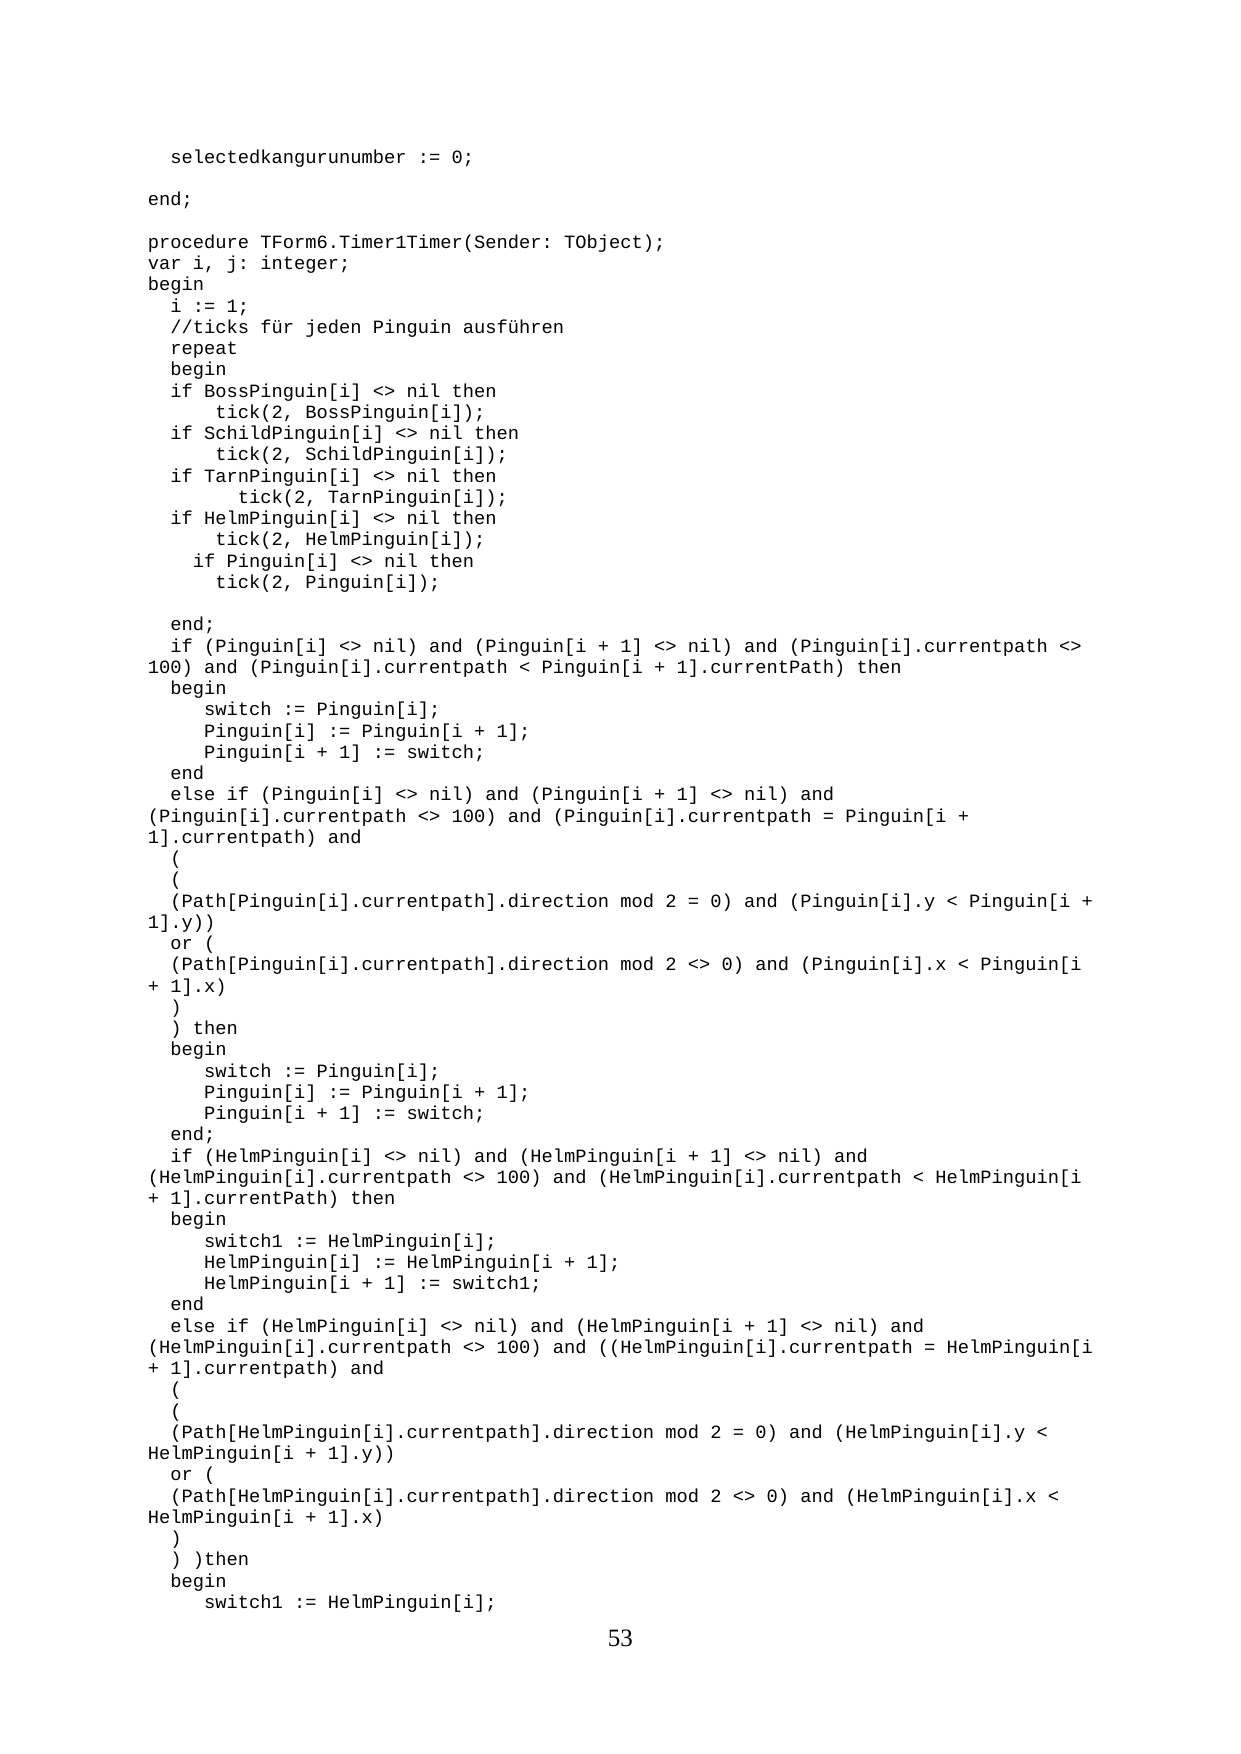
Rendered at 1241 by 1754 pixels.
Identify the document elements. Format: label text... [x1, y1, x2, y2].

text begin [148, 1040, 1093, 1061]
text (Path[Pinguin[i].currentpath].direction mod 2 = 0) and (Pinguin[i].y < Pinguin[i + 1].y)) [148, 891, 1093, 934]
text begin [148, 1210, 1093, 1231]
text tick(2, SchildPinguin[i]); [148, 445, 1093, 466]
text if SchildPinguin[i] <> nil then [148, 424, 1093, 445]
text (Path[HelmPinguin[i].currentpath].direction mod 2 <> 0) and (HelmPinguin[i].x < HelmPinguin[i + 1].x) [148, 1486, 1093, 1529]
text HelmPinguin[i] := HelmPinguin[i + 1]; [148, 1253, 1093, 1274]
text var i, j: integer; [148, 254, 1093, 275]
text begin [148, 360, 1093, 381]
text end; [148, 1125, 1093, 1146]
text tick(2, HelmPinguin[i]); [148, 530, 1093, 551]
text Pinguin[i] := Pinguin[i + 1]; [148, 721, 1093, 743]
text tick(2, Pinguin[i]); [148, 573, 1093, 594]
text ) [148, 1529, 1093, 1550]
text ( [148, 849, 1093, 870]
text if TarnPinguin[i] <> nil then [148, 466, 1093, 488]
text tick(2, TarnPinguin[i]); [148, 488, 1093, 509]
text switch := Pinguin[i]; [148, 1061, 1093, 1083]
text end; [148, 615, 1093, 636]
text if Pinguin[i] <> nil then [148, 551, 1093, 573]
text repeat [148, 339, 1093, 360]
text else if (Pinguin[i] <> nil) and (Pinguin[i + 1] <> nil) and (Pinguin[i].currentpath <> 100) and (Pinguin[i].currentpath = Pinguin[i + 1].currentpath) and [148, 785, 1093, 849]
text switch1 := HelmPinguin[i]; [148, 1593, 1093, 1614]
text ( [148, 870, 1093, 891]
text end [148, 1295, 1093, 1316]
text ) [148, 998, 1093, 1019]
text Pinguin[i] := Pinguin[i + 1]; [148, 1083, 1093, 1104]
text if HelmPinguin[i] <> nil then [148, 509, 1093, 530]
text procedure TForm6.Timer1Timer(Sender: TObject); [148, 233, 1093, 254]
text //ticks für jeden Pinguin ausführen [148, 318, 1093, 339]
text (Path[Pinguin[i].currentpath].direction mod 2 <> 0) and (Pinguin[i].x < Pinguin[i + 1].x) [148, 955, 1093, 998]
text ( [148, 1380, 1093, 1401]
text switch1 := HelmPinguin[i]; [148, 1231, 1093, 1253]
text begin [148, 1571, 1093, 1593]
text if (HelmPinguin[i] <> nil) and (HelmPinguin[i + 1] <> nil) and (HelmPinguin[i].currentpath <> 100) and (HelmPinguin[i].currentpath < HelmPinguin[i + 1].currentPath) then [148, 1146, 1093, 1210]
text (Path[HelmPinguin[i].currentpath].direction mod 2 = 0) and (HelmPinguin[i].y < HelmPinguin[i + 1].y)) [148, 1423, 1093, 1465]
text if BossPinguin[i] <> nil then [148, 381, 1093, 403]
text tick(2, BossPinguin[i]); [148, 403, 1093, 424]
text if (Pinguin[i] <> nil) and (Pinguin[i + 1] <> nil) and (Pinguin[i].currentpath <> 100) and (Pinguin[i].currentpath < Pinguin[i + 1].currentPath) then [148, 636, 1093, 679]
text or ( [148, 934, 1093, 955]
text switch := Pinguin[i]; [148, 700, 1093, 721]
text ) )then [148, 1550, 1093, 1571]
text end [148, 764, 1093, 785]
text begin [148, 679, 1093, 700]
text or ( [148, 1465, 1093, 1486]
text Pinguin[i + 1] := switch; [148, 743, 1093, 764]
text ( [148, 1401, 1093, 1423]
text begin [148, 275, 1093, 296]
text end; [148, 190, 1093, 211]
text i := 1; [148, 296, 1093, 318]
text HelmPinguin[i + 1] := switch1; [148, 1274, 1093, 1295]
text else if (HelmPinguin[i] <> nil) and (HelmPinguin[i + 1] <> nil) and (HelmPinguin[i].currentpath <> 100) and ((HelmPinguin[i].currentpath = HelmPinguin[i + 1].currentpath) and [148, 1316, 1093, 1380]
text ) then [148, 1019, 1093, 1040]
text Pinguin[i + 1] := switch; [148, 1104, 1093, 1125]
text selectedkangurunumber := 0; [148, 148, 1093, 169]
